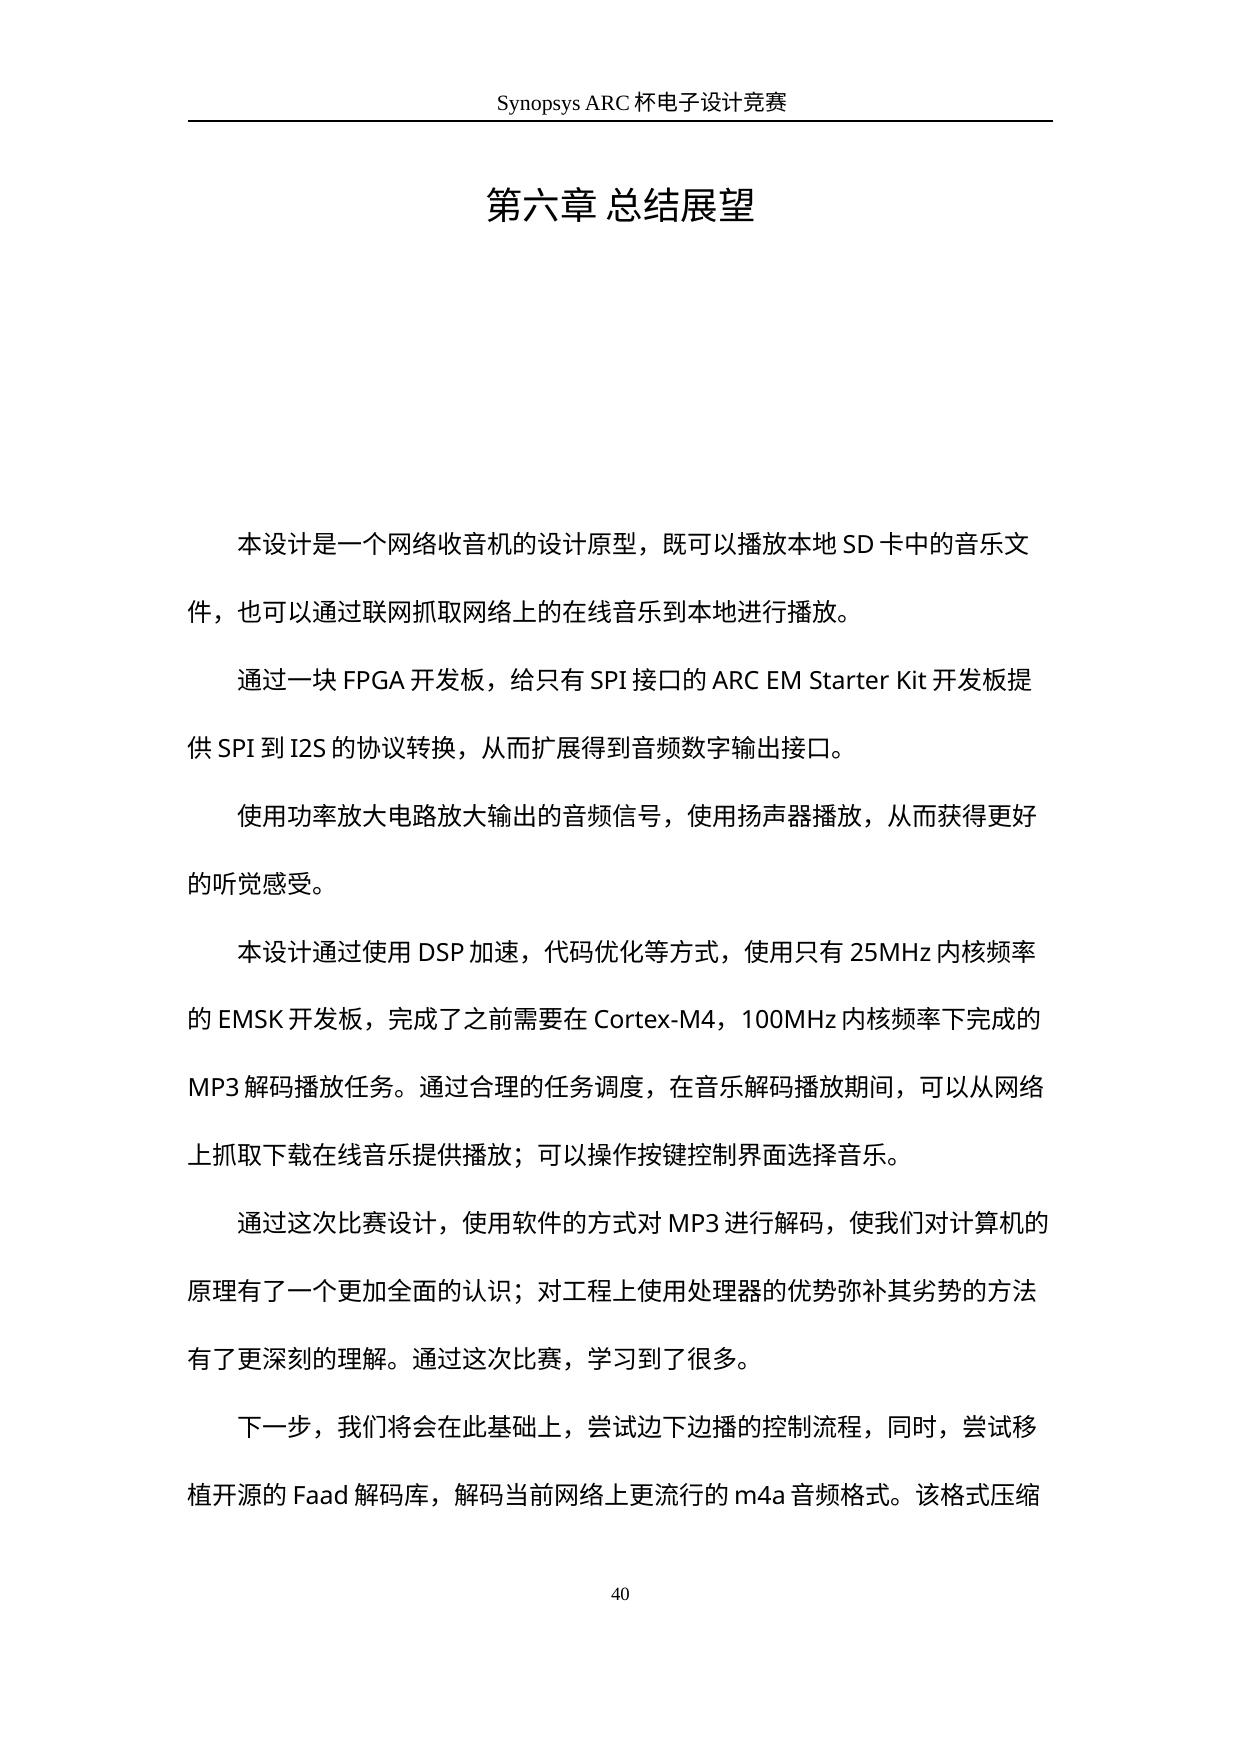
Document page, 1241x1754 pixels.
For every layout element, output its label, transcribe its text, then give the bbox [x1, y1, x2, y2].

text 通过这次比赛设计，使用软件的方式对MP3进行解码，使我们对计算机的原理有了一个更加全面的认识；对工程上使用处理器的优势弥补其劣势的方法有了更深刻的理解。通过这次比赛，学习到了很多。 [187, 1188, 1053, 1392]
text 本设计是一个网络收音机的设计原型，既可以播放本地SD卡中的音乐文件，也可以通过联网抓取网络上的在线音乐到本地进行播放。 [187, 509, 1053, 644]
text 通过一块FPGA开发板，给只有SPI接口的ARC EM Starter Kit开发板提供SPI到I2S的协议转换，从而扩展得到音频数字输出接口。 [187, 644, 1053, 780]
text 使用功率放大电路放大输出的音频信号，使用扬声器播放，从而获得更好的听觉感受。 [187, 780, 1053, 916]
text 本设计通过使用DSP加速，代码优化等方式，使用只有25MHz内核频率的EMSK开发板，完成了之前需要在Cortex-M4，100MHz内核频率下完成的MP3解码播放任务。通过合理的任务调度，在音乐解码播放期间，可以从网络上抓取下载在线音乐提供播放；可以操作按键控制界面选择音乐。 [187, 916, 1053, 1188]
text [187, 1392, 1053, 1527]
subtitle 第六章 总结展望 [187, 169, 1053, 237]
